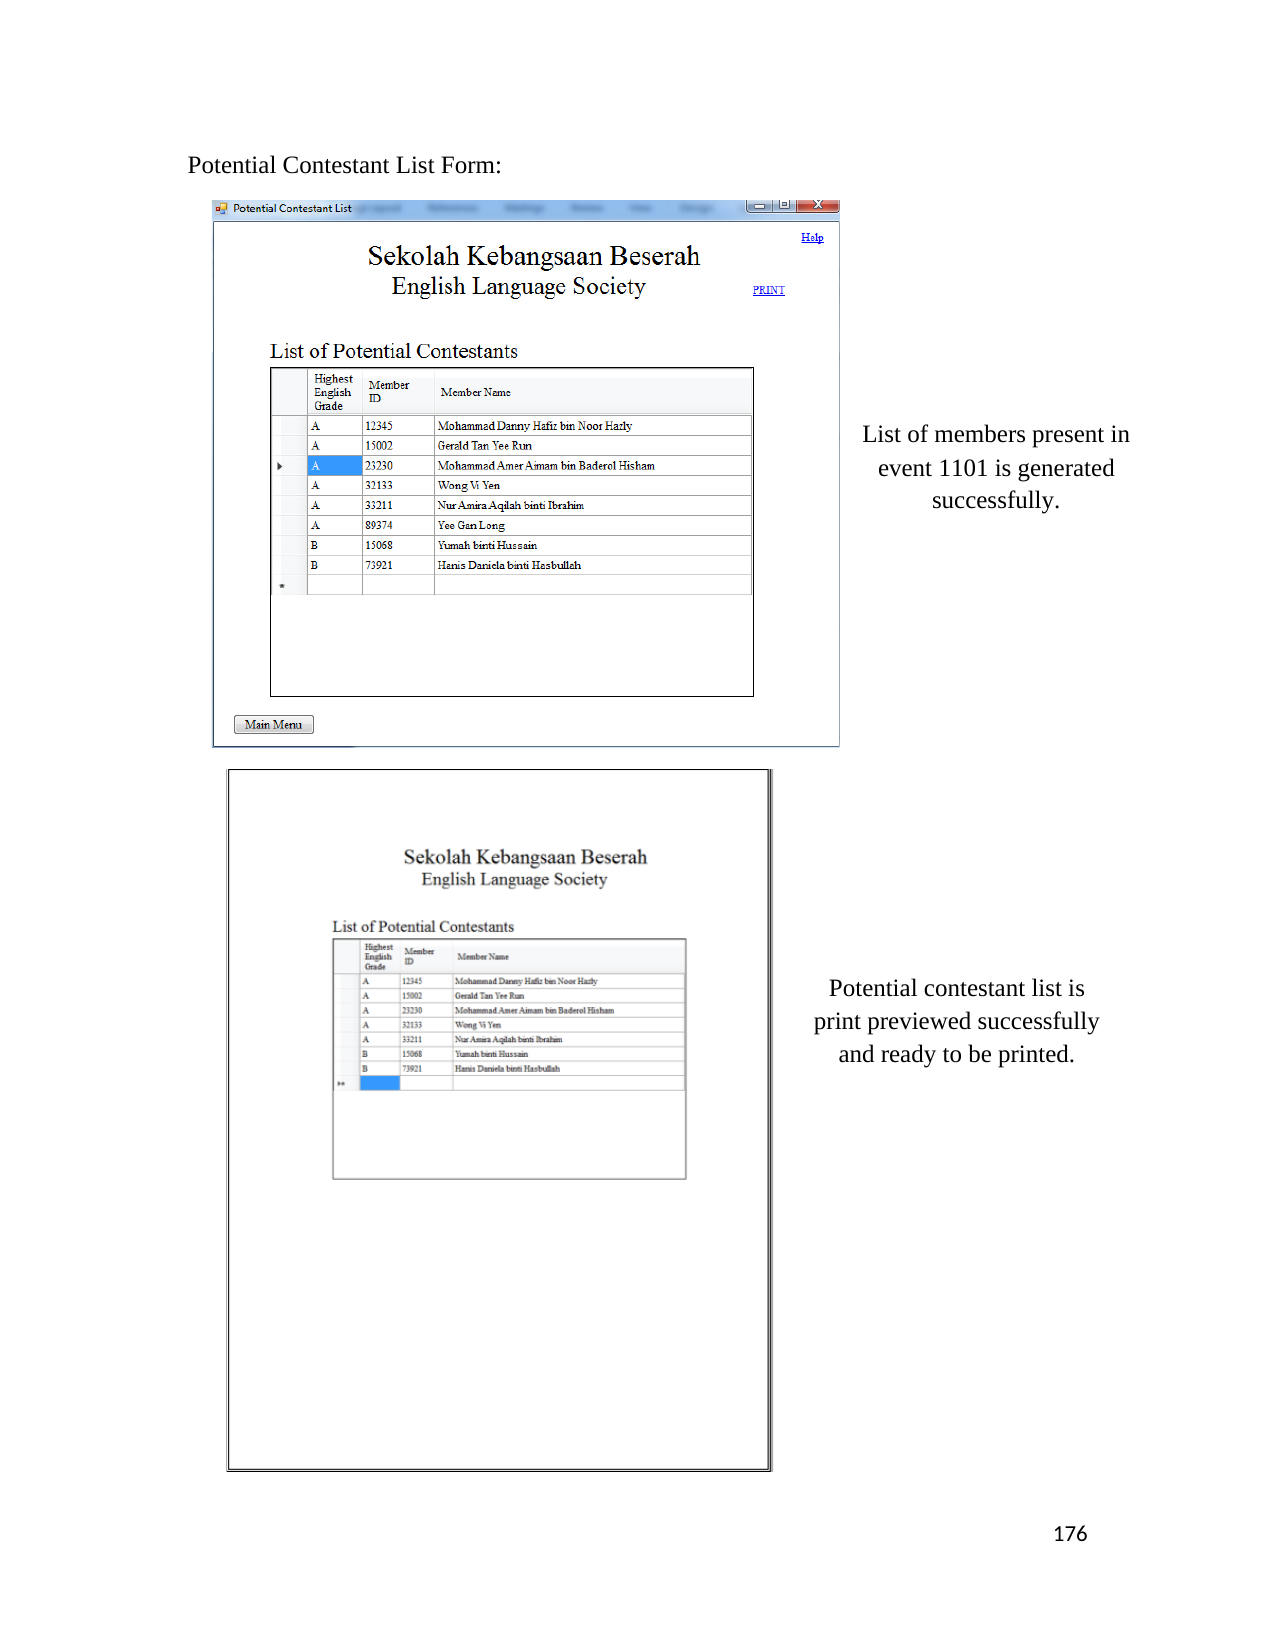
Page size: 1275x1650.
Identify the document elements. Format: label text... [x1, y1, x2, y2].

picture [226, 769, 774, 1472]
picture [211, 200, 840, 748]
text Potential Contestant List Form: [187, 150, 1087, 179]
